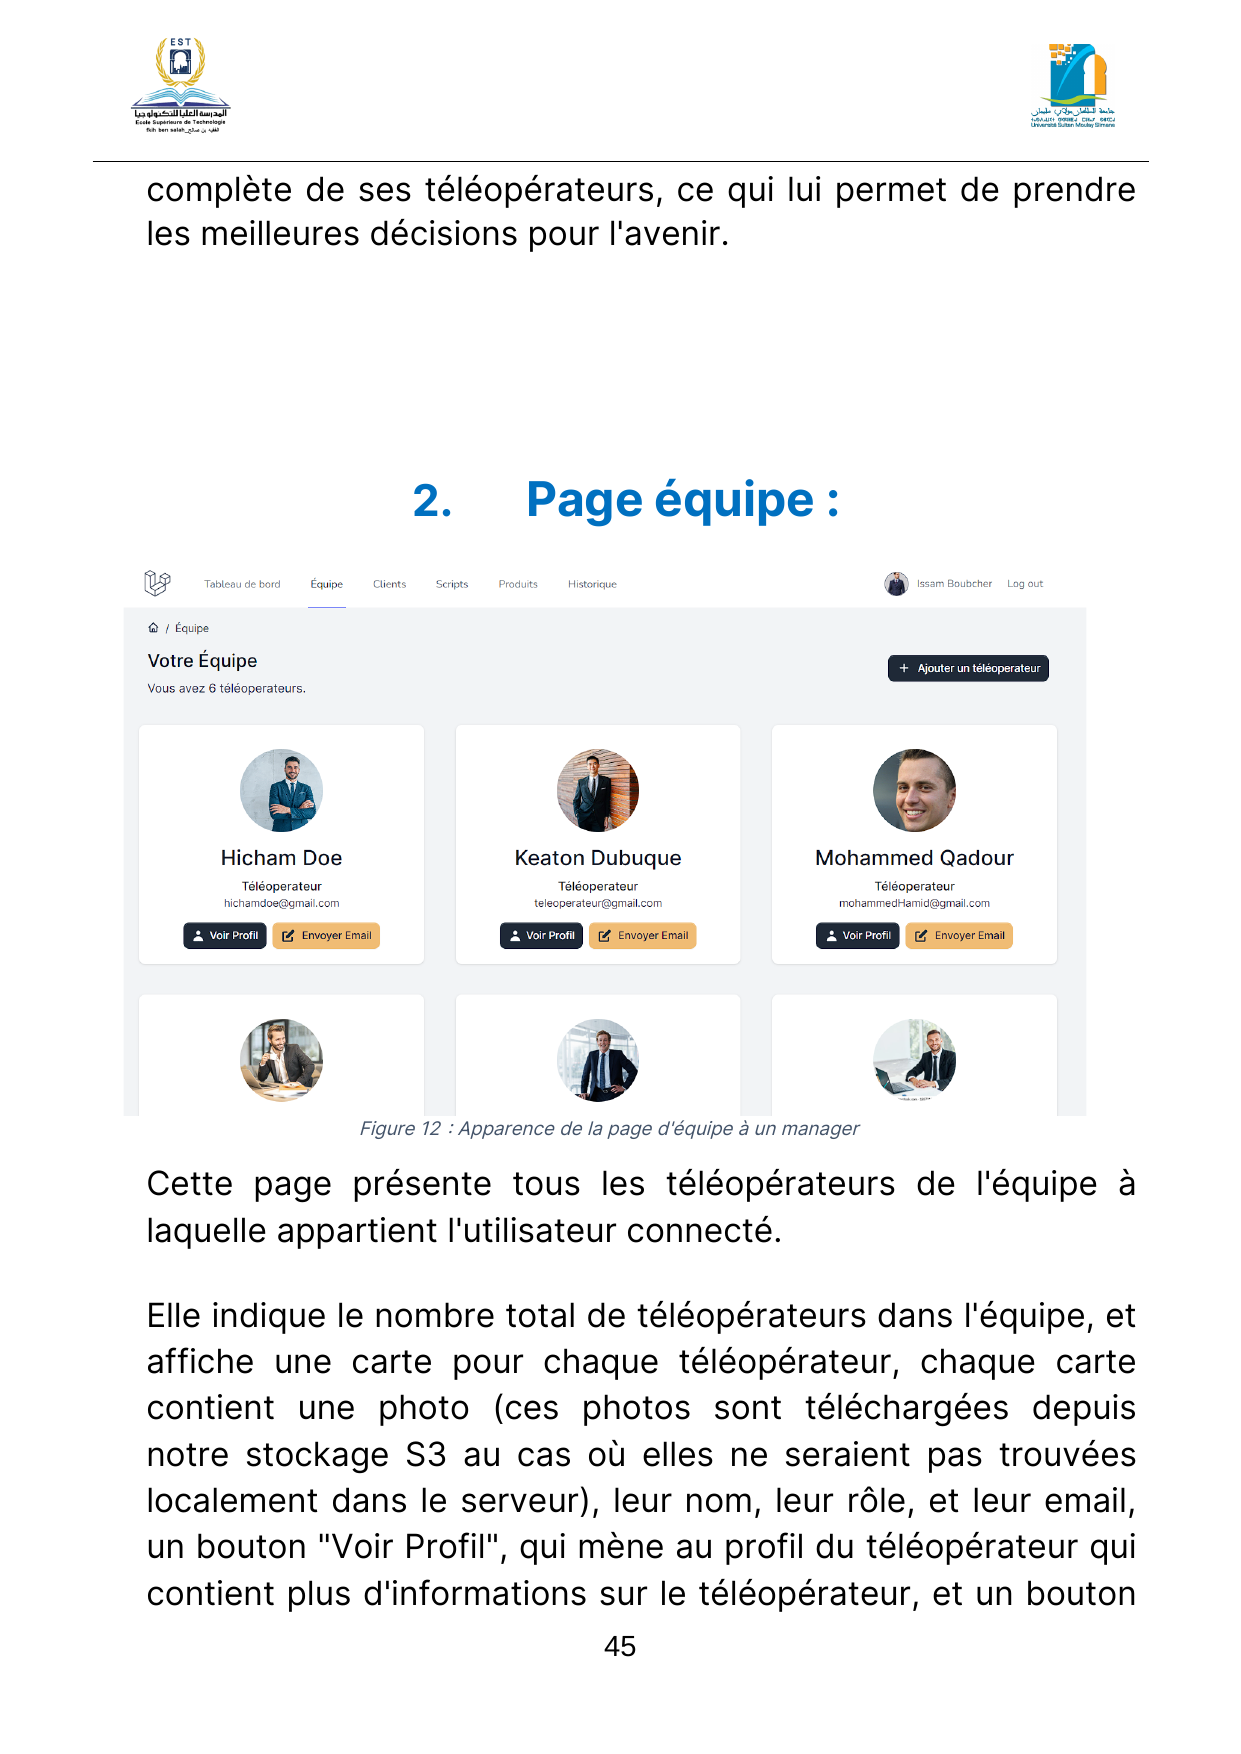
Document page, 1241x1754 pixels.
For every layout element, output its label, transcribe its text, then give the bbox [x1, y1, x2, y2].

picture [123, 559, 1087, 1116]
picture [1031, 44, 1115, 116]
picture [126, 23, 236, 149]
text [146, 1295, 1138, 1613]
list Page équipe : [412, 470, 1138, 528]
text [146, 116, 1138, 253]
